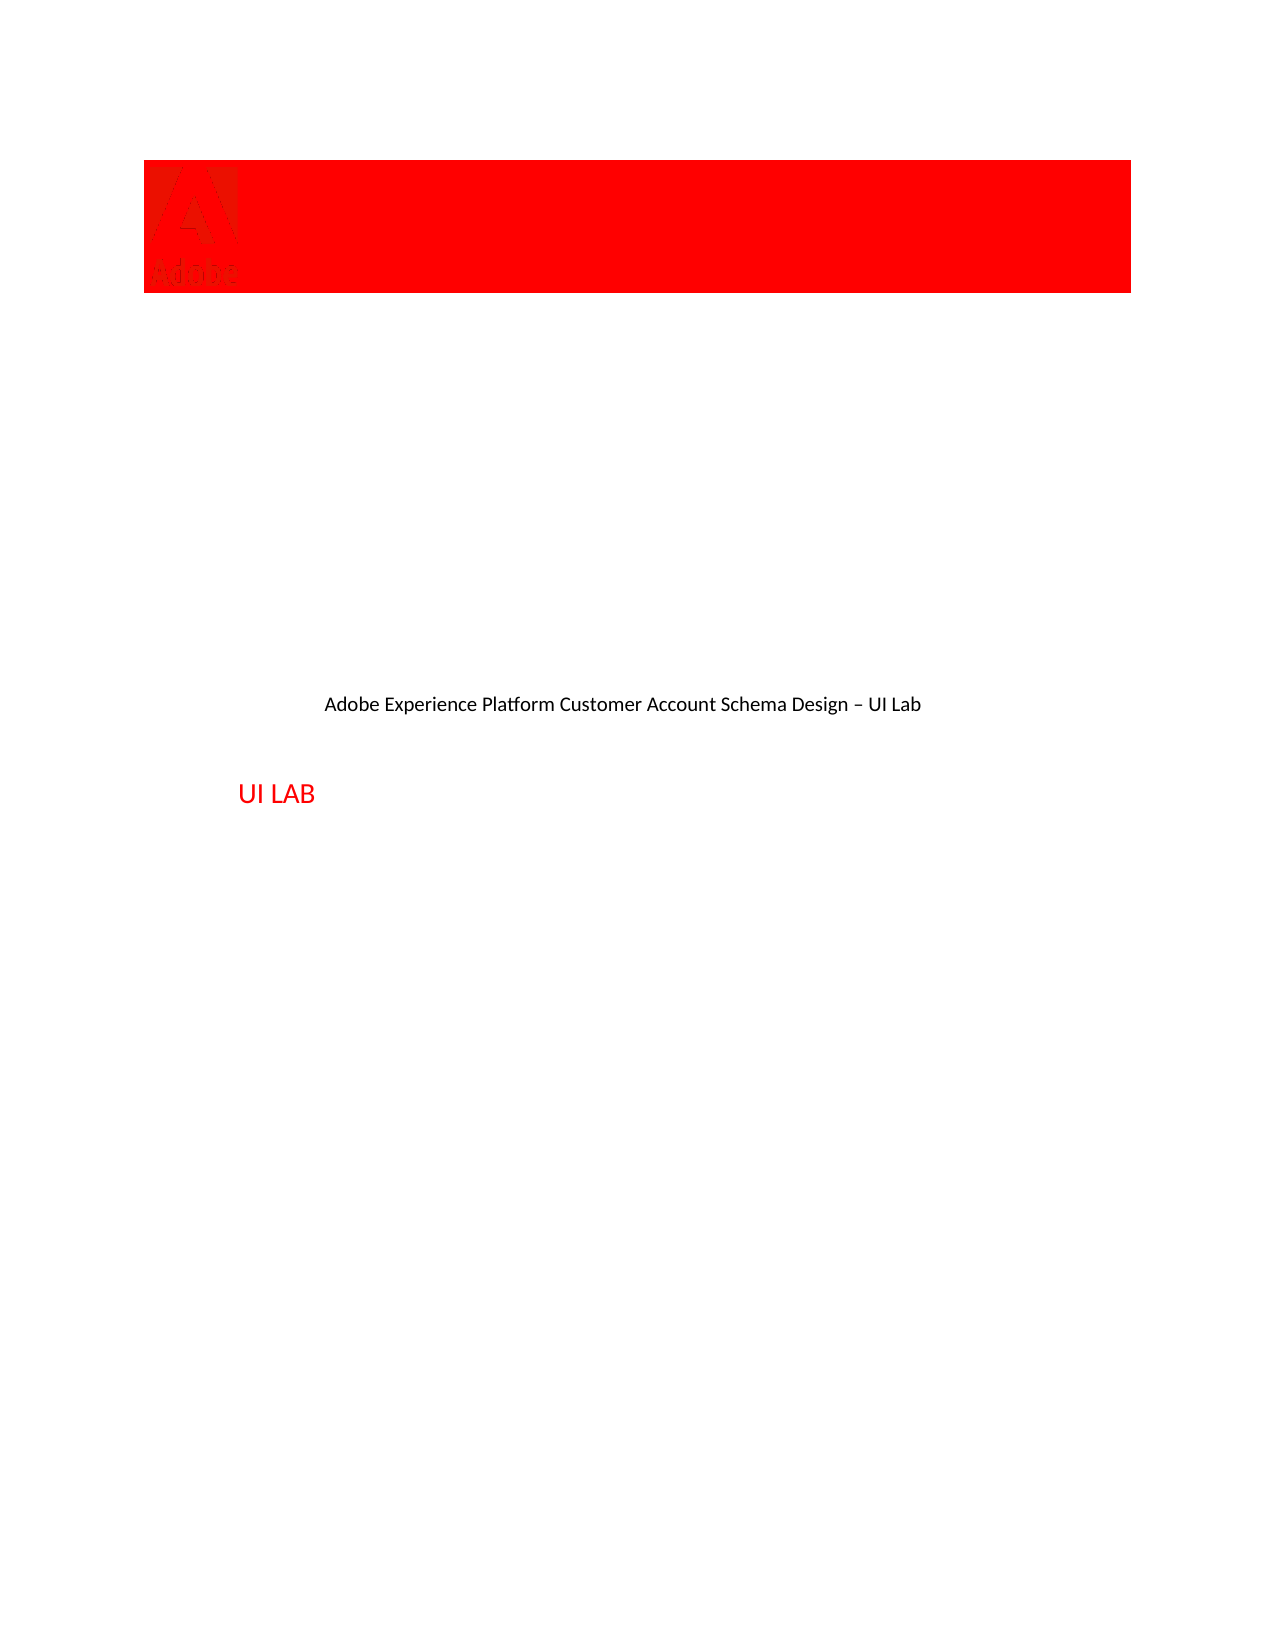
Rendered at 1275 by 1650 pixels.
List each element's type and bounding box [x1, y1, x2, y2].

picture [150, 167, 238, 286]
